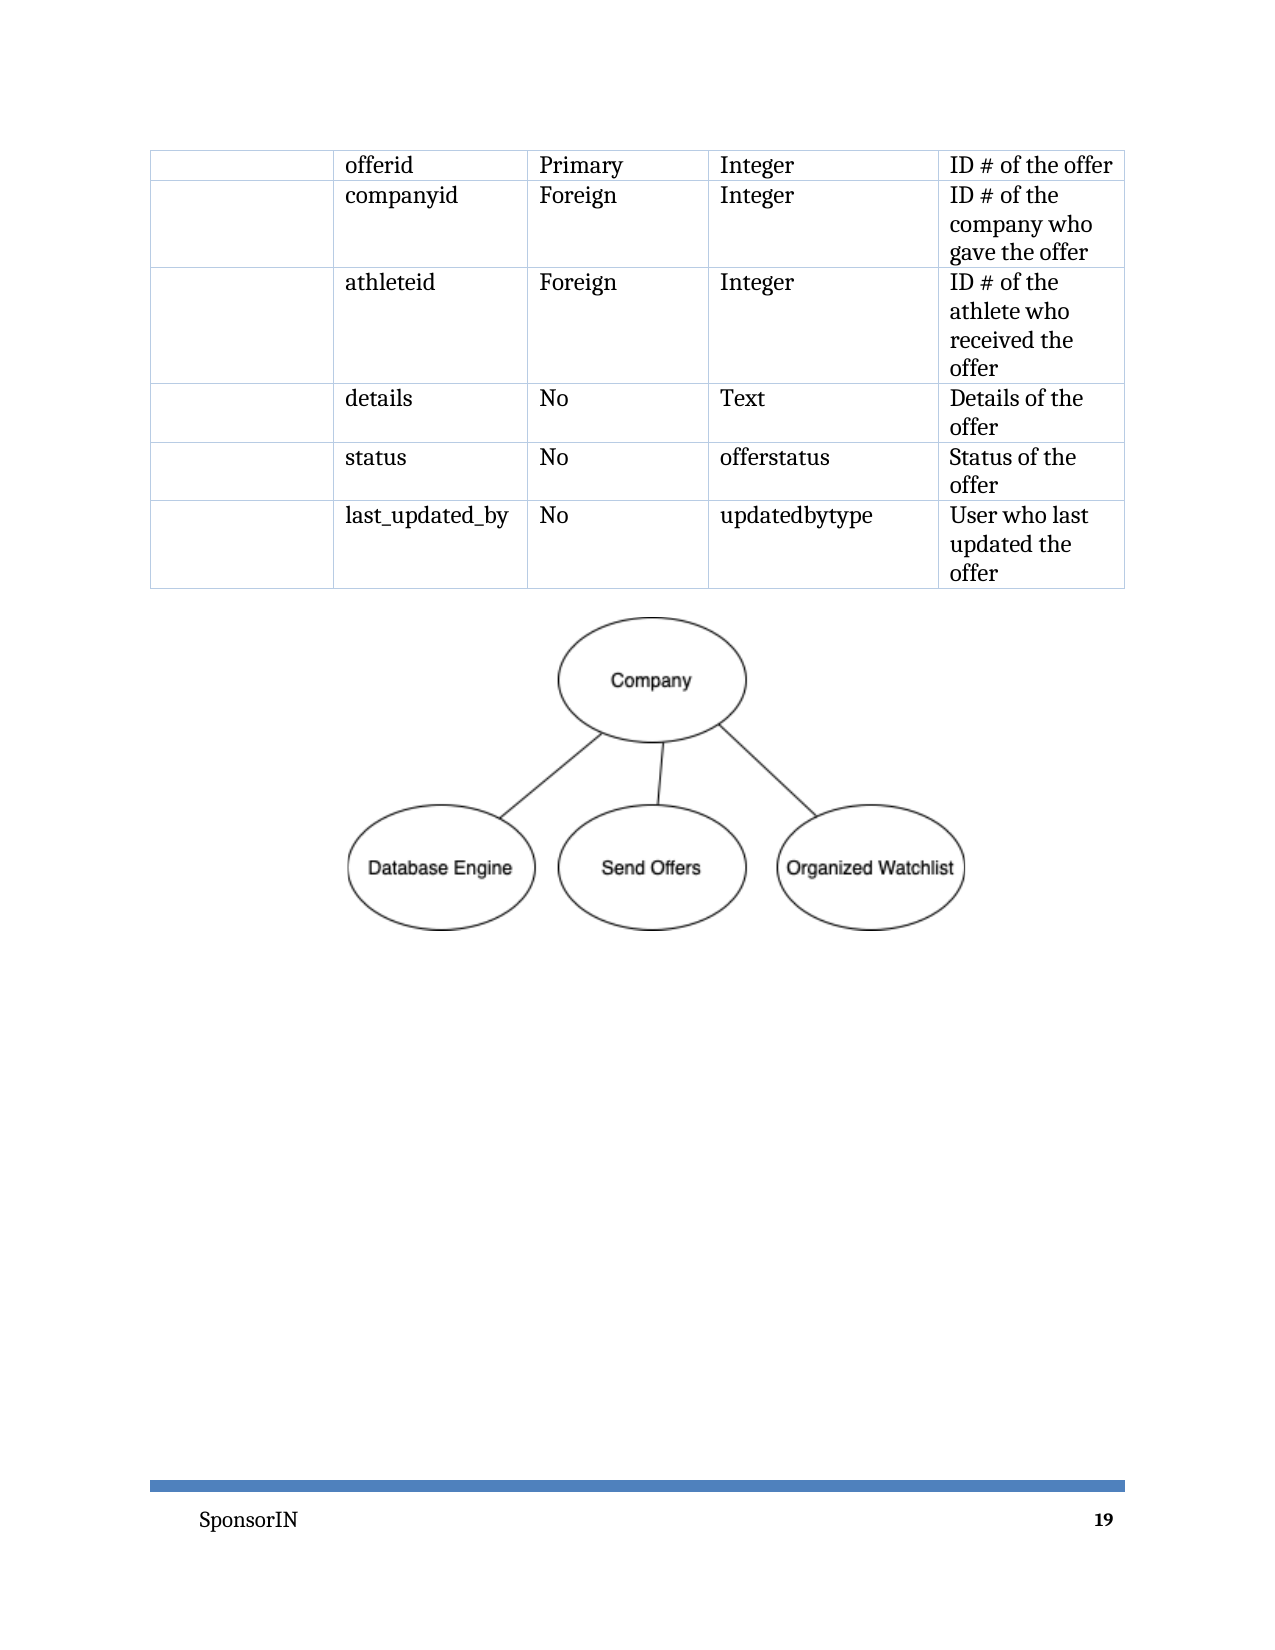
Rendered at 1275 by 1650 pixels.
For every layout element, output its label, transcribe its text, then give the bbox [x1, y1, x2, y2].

table_cell [151, 384, 333, 442]
table_cell athleteid [334, 268, 527, 383]
table_cell Foreign [528, 268, 708, 383]
table_cell No [528, 384, 708, 442]
table_cell [151, 268, 333, 383]
table_cell No [528, 443, 708, 500]
table_cell offerstatus [709, 443, 938, 500]
picture [347, 617, 965, 931]
table_cell last_updated_by [334, 501, 527, 587]
table_cell Status of the offer [939, 443, 1124, 500]
table_cell [151, 151, 333, 180]
table_cell Details of the offer [939, 384, 1124, 442]
table_cell [151, 501, 333, 587]
table_cell ID # of the company who gave the offer [939, 181, 1124, 267]
table_cell User who last updated the offer [939, 501, 1124, 587]
table_cell [151, 181, 333, 267]
table_cell Primary [528, 151, 708, 180]
table_cell updatedbytype [709, 501, 938, 587]
table_cell Text [709, 384, 938, 442]
table_cell details [334, 384, 527, 442]
table_cell status [334, 443, 527, 500]
table_cell Integer [709, 268, 938, 383]
table_cell companyid [334, 181, 527, 267]
table_cell Integer [709, 181, 938, 267]
table_cell offerid [334, 151, 527, 180]
table_cell ID # of the athlete who received the offer [939, 268, 1124, 383]
table_cell ID # of the offer [939, 151, 1124, 180]
table_cell No [528, 501, 708, 587]
table_cell Integer [709, 151, 938, 180]
table_cell Foreign [528, 181, 708, 267]
table_cell [151, 443, 333, 500]
